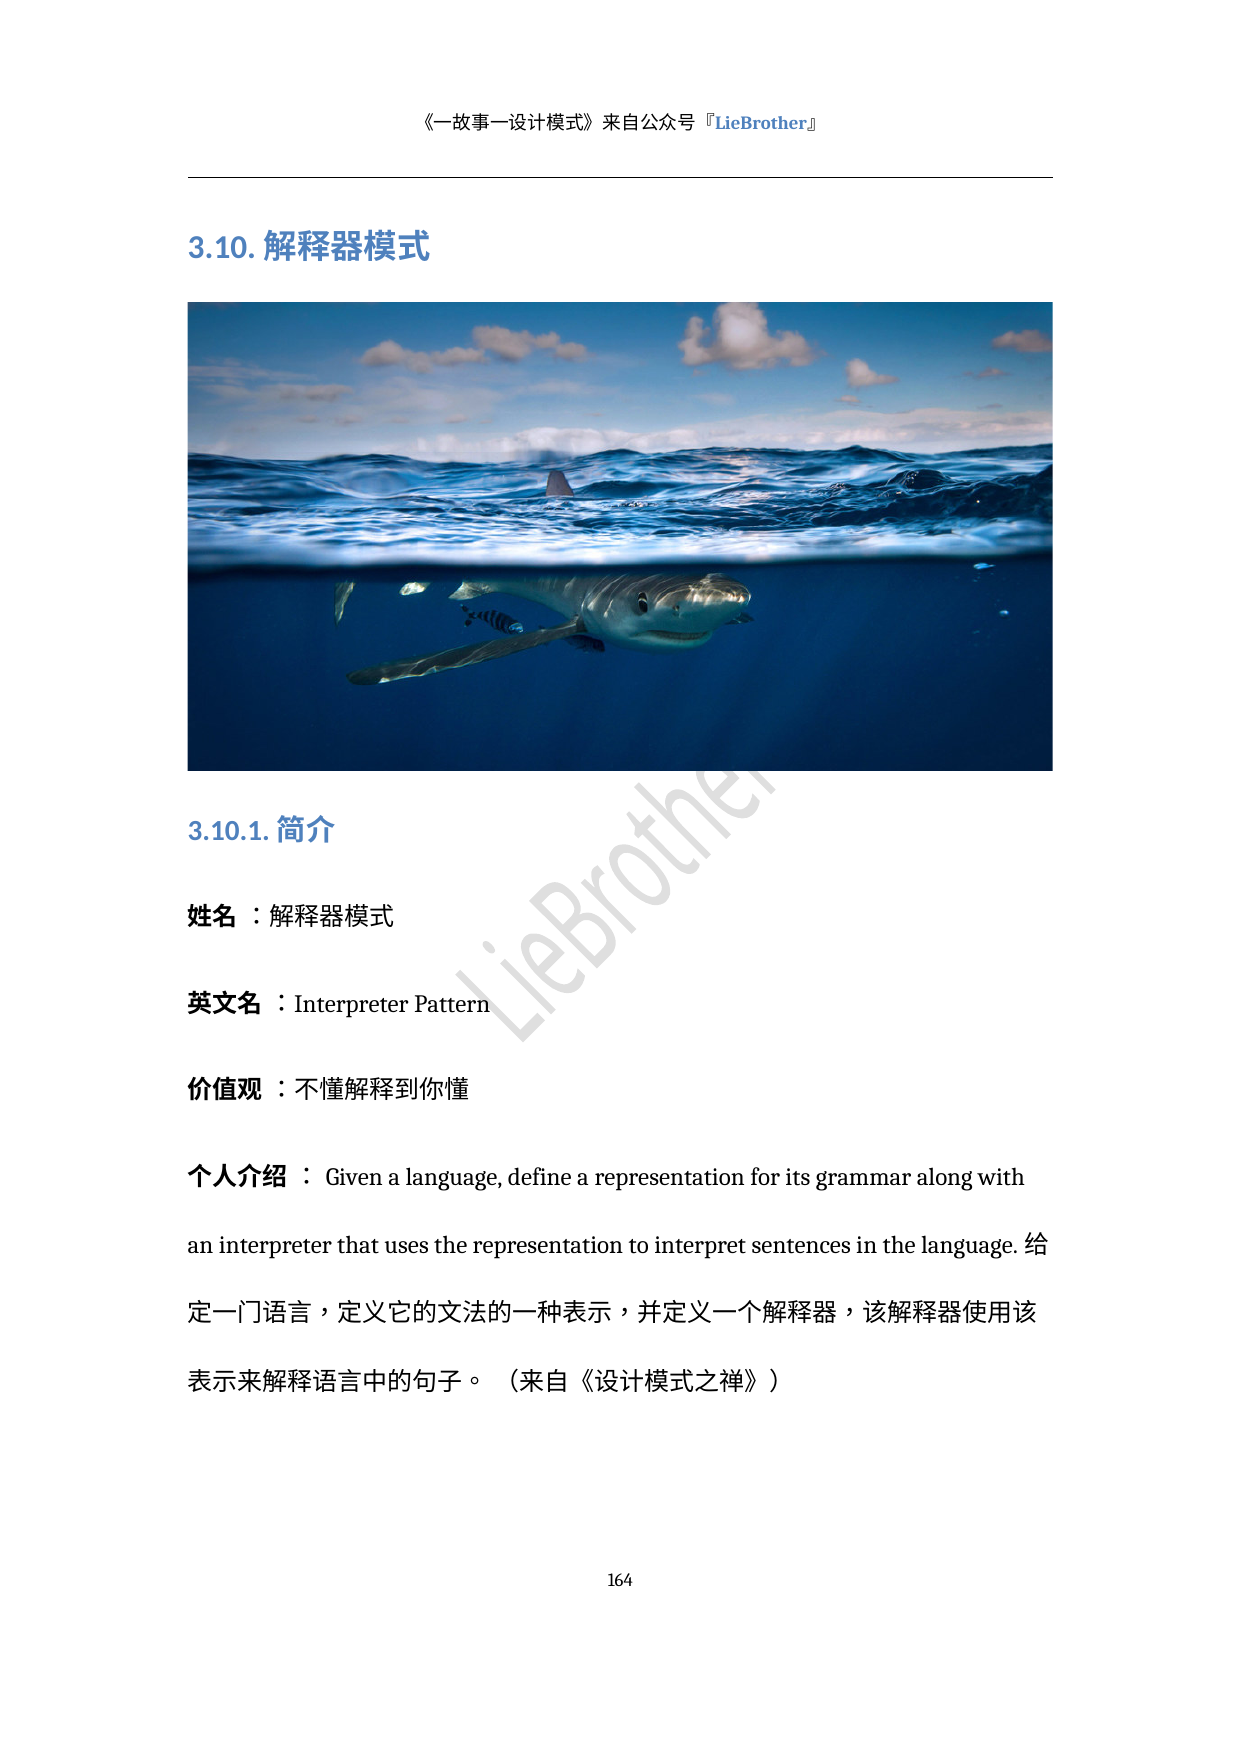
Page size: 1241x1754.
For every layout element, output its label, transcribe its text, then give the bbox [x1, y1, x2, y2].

text 价值观 ：不懂解释到你懂​ [187, 1055, 1053, 1123]
text 姓名 ：解释器模式 [187, 882, 1053, 949]
subtitle 3.10.1. 简介 [187, 795, 1053, 863]
subtitle 3.10. 解释器模式 [187, 212, 1053, 280]
text 英文名 ：Interpreter Pattern [187, 968, 1053, 1036]
picture [187, 302, 1053, 771]
text 个人介绍 ： Given a language, define a representation for its grammar along with an interpreter that uses the representation to interpret sentences in the language. 给定一门语言，定义它的文法的一种表示，并定义一个解释器，该解释器使用该表示来解释语言中的句子。 （来自《设计模式之禅》） [187, 1142, 1053, 1413]
